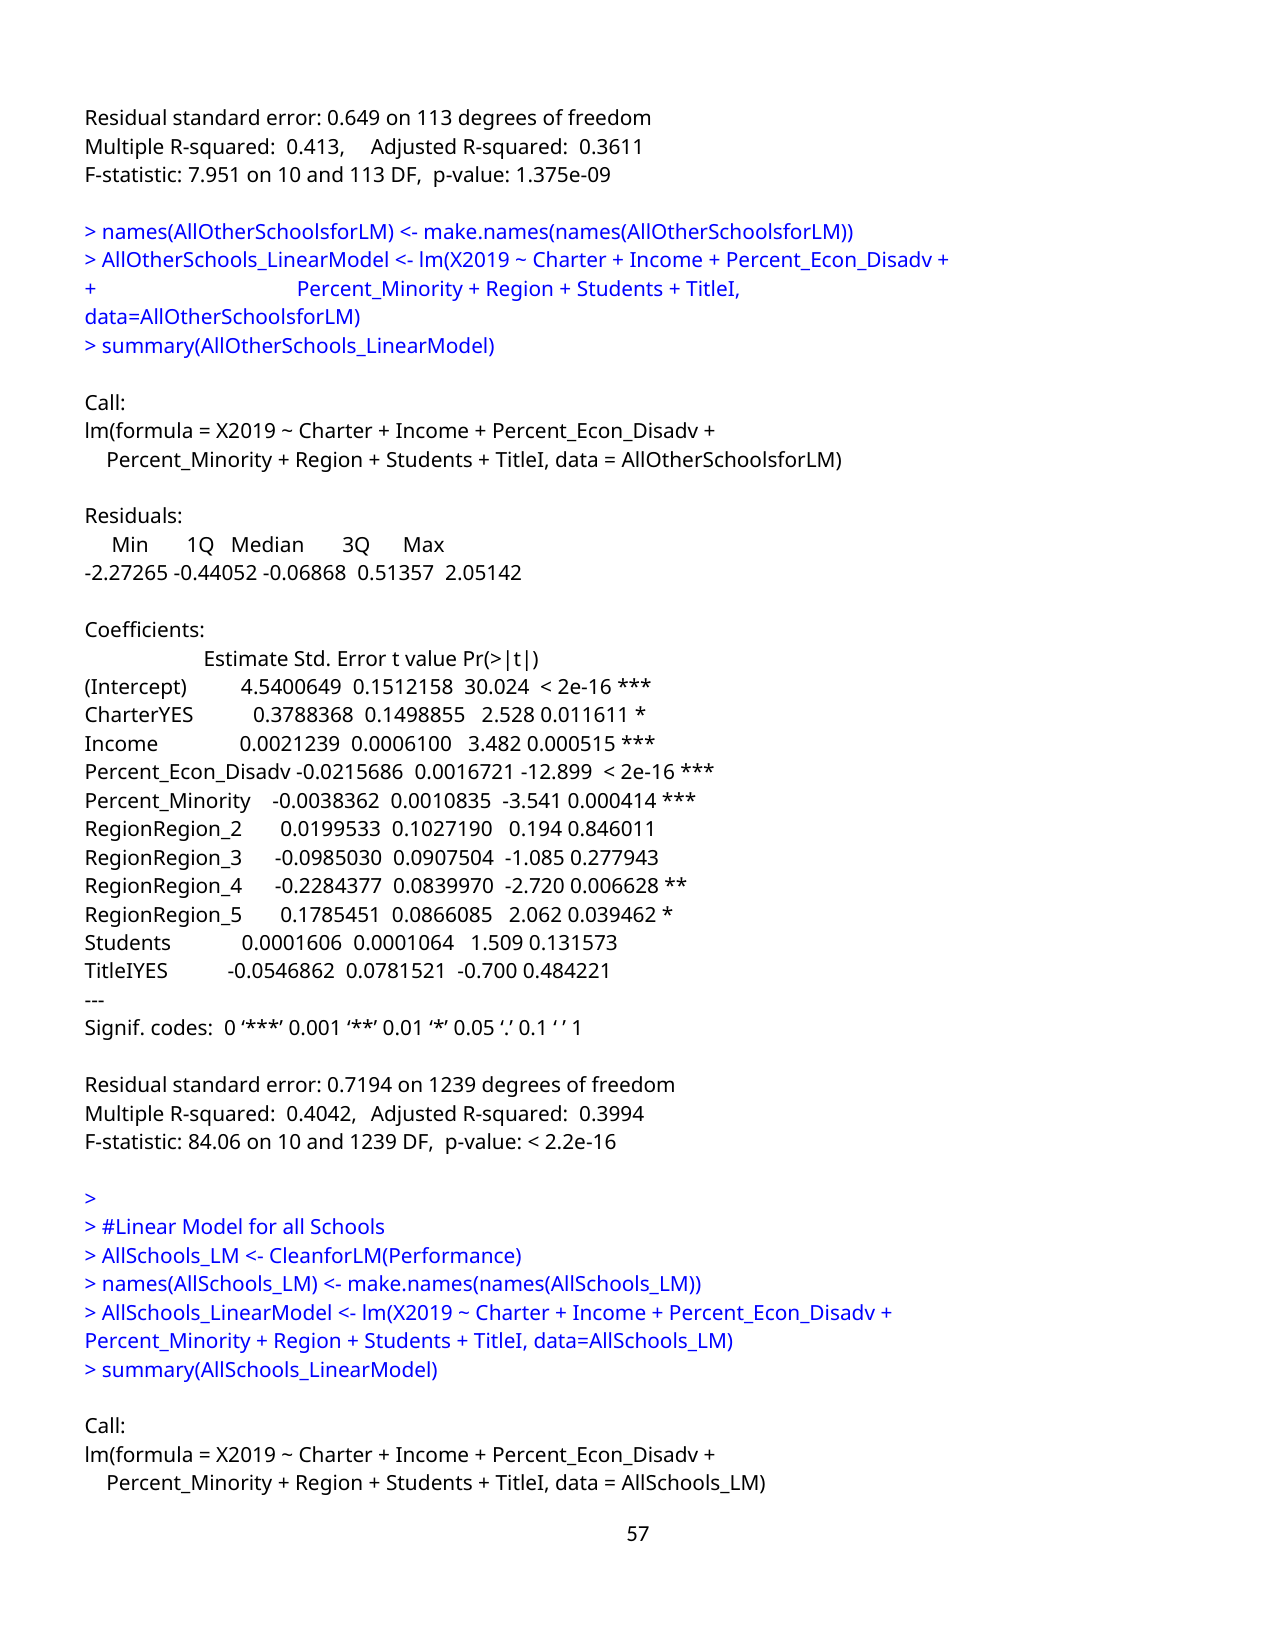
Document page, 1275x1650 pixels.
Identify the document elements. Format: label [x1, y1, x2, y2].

table_cell [75, 75, 1275, 1509]
